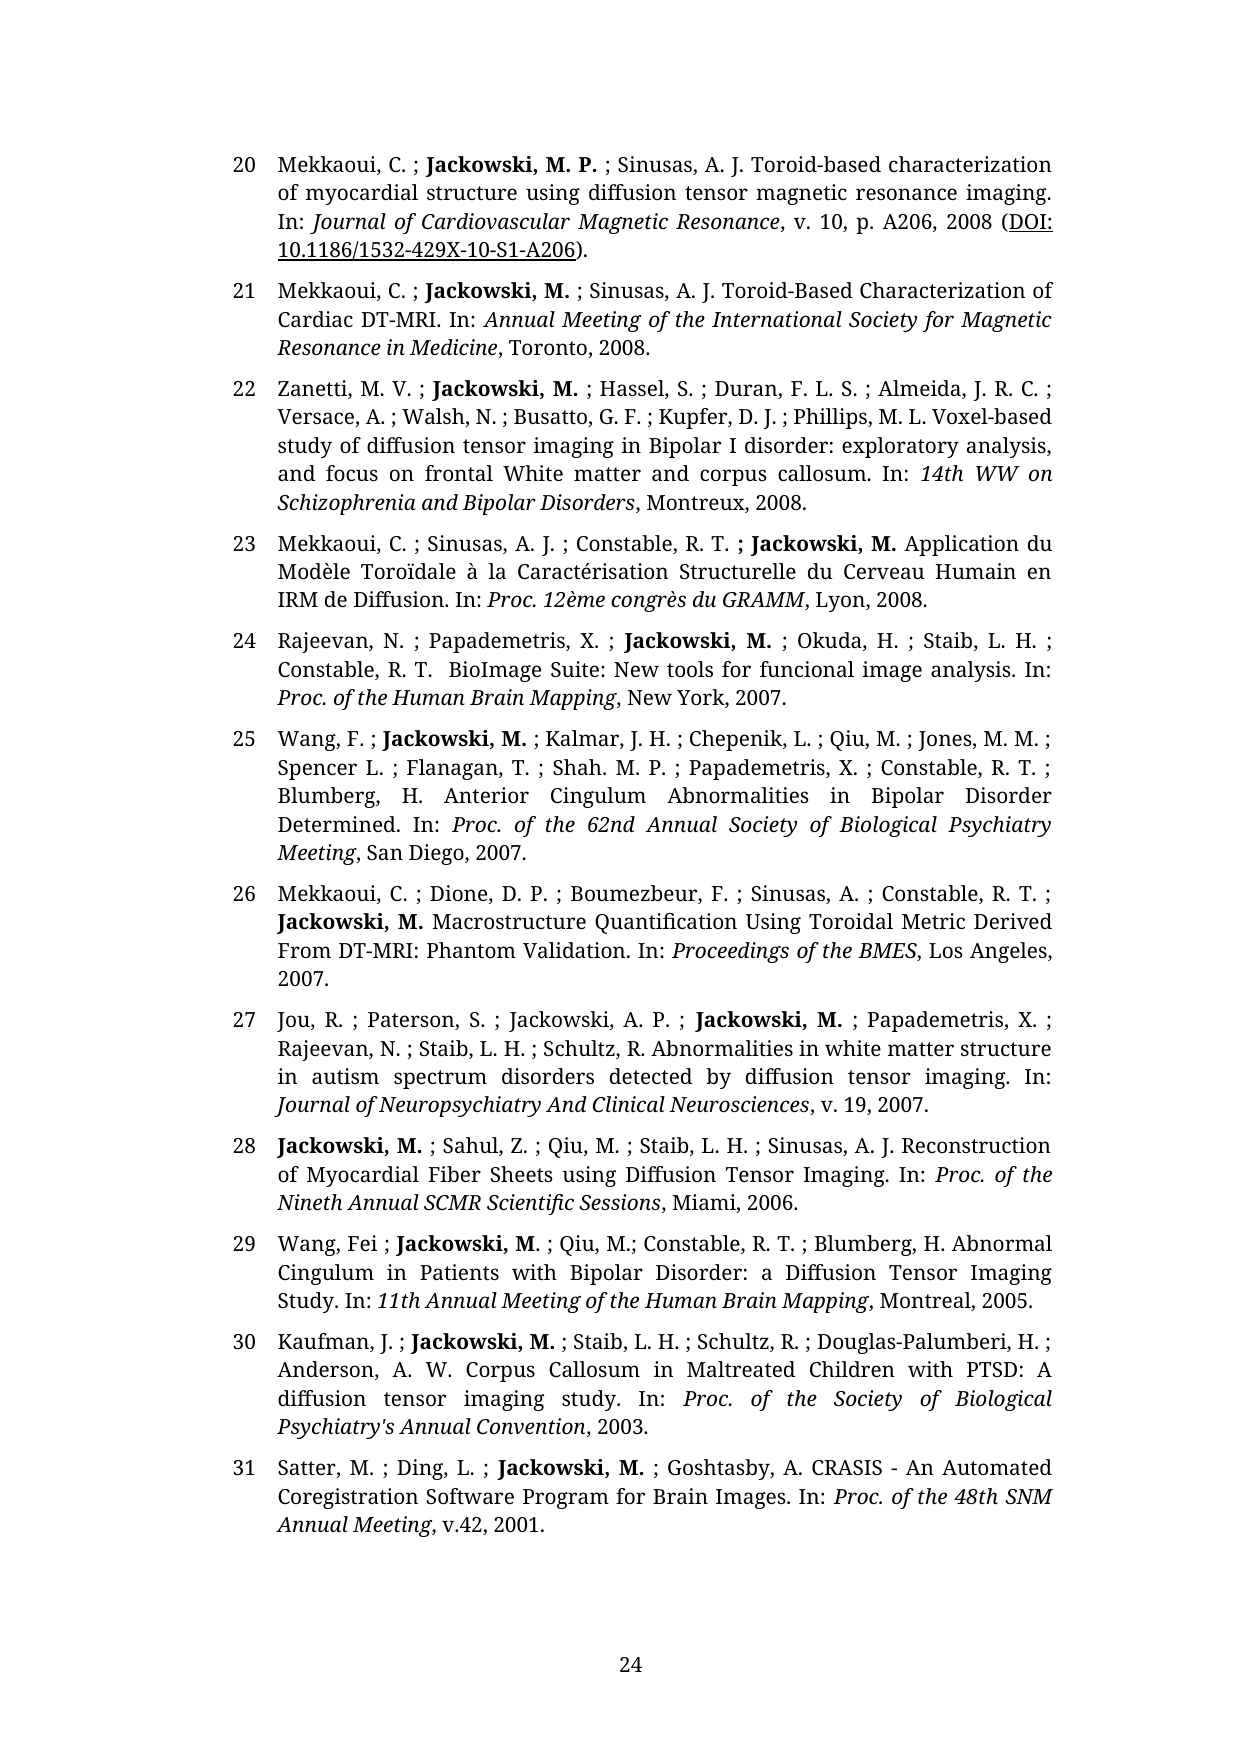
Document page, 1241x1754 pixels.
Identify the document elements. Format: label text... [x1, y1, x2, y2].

list Mekkaoui, C. ; Jackowski, M. P. ; Sinusas, A. J. Toroid-based characterization of myocardial structure using diffusion tensor magnetic resonance imaging. In: Journal of Cardiovascular Magnetic Resonance, v. 10, p. A206, 2008 (DOI: 10.1186/1532-429X-10-S1-A206). [232, 150, 1053, 264]
list Wang, F. ; Jackowski, M. ; Kalmar, J. H. ; Chepenik, L. ; Qiu, M. ; Jones, M. M. ; Spencer L. ; Flanagan, T. ; Shah. M. P. ; Papademetris, X. ; Constable, R. T. ; Blumberg, H. Anterior Cingulum Abnormalities in Bipolar Disorder Determined. In: Proc. of the 62nd Annual Society of Biological Psychiatry Meeting, San Diego, 2007. [232, 724, 1053, 867]
list Jackowski, M. ; Sahul, Z. ; Qiu, M. ; Staib, L. H. ; Sinusas, A. J. Reconstruction of Myocardial Fiber Sheets using Diffusion Tensor Imaging. In: Proc. of the Nineth Annual SCMR Scientific Sessions, Miami, 2006. [232, 1132, 1053, 1217]
list Mekkaoui, C. ; Sinusas, A. J. ; Constable, R. T. ; Jackowski, M. Application du Modèle Toroïdale à la Caractérisation Structurelle du Cerveau Humain en IRM de Diffusion. In: Proc. 12ème congrès du GRAMM, Lyon, 2008. [232, 529, 1053, 614]
list Rajeevan, N. ; Papademetris, X. ; Jackowski, M. ; Okuda, H. ; Staib, L. H. ; Constable, R. T. BioImage Suite: New tools for funcional image analysis. In: Proc. of the Human Brain Mapping, New York, 2007. [232, 627, 1053, 712]
list Mekkaoui, C. ; Dione, D. P. ; Boumezbeur, F. ; Sinusas, A. ; Constable, R. T. ; Jackowski, M. Macrostructure Quantification Using Toroidal Metric Derived From DT-MRI: Phantom Validation. In: Proceedings of the BMES, Los Angeles, 2007. [232, 879, 1053, 993]
list Kaufman, J. ; Jackowski, M. ; Staib, L. H. ; Schultz, R. ; Douglas-Palumberi, H. ; Anderson, A. W. Corpus Callosum in Maltreated Children with PTSD: A diffusion tensor imaging study. In: Proc. of the Society of Biological Psychiatry's Annual Convention, 2003. [232, 1327, 1053, 1441]
list Satter, M. ; Ding, L. ; Jackowski, M. ; Goshtasby, A. CRASIS - An Automated Coregistration Software Program for Brain Images. In: Proc. of the 48th SNM Annual Meeting, v.42, 2001. [232, 1453, 1053, 1539]
list Wang, Fei ; Jackowski, M. ; Qiu, M.; Constable, R. T. ; Blumberg, H. Abnormal Cingulum in Patients with Bipolar Disorder: a Diffusion Tensor Imaging Study. In: 11th Annual Meeting of the Human Brain Mapping, Montreal, 2005. [232, 1229, 1053, 1315]
list Jou, R. ; Paterson, S. ; Jackowski, A. P. ; Jackowski, M. ; Papademetris, X. ; Rajeevan, N. ; Staib, L. H. ; Schultz, R. Abnormalities in white matter structure in autism spectrum disorders detected by diffusion tensor imaging. In: Journal of Neuropsychiatry And Clinical Neurosciences, v. 19, 2007. [232, 1005, 1053, 1119]
list Zanetti, M. V. ; Jackowski, M. ; Hassel, S. ; Duran, F. L. S. ; Almeida, J. R. C. ; Versace, A. ; Walsh, N. ; Busatto, G. F. ; Kupfer, D. J. ; Phillips, M. L. Voxel-based study of diffusion tensor imaging in Bipolar I disorder: exploratory analysis, and focus on frontal White matter and corpus callosum. In: 14th WW on Schizophrenia and Bipolar Disorders, Montreux, 2008. [232, 374, 1053, 516]
list Mekkaoui, C. ; Jackowski, M. ; Sinusas, A. J. Toroid-Based Characterization of Cardiac DT-MRI. In: Annual Meeting of the International Society for Magnetic Resonance in Medicine, Toronto, 2008. [232, 276, 1053, 362]
